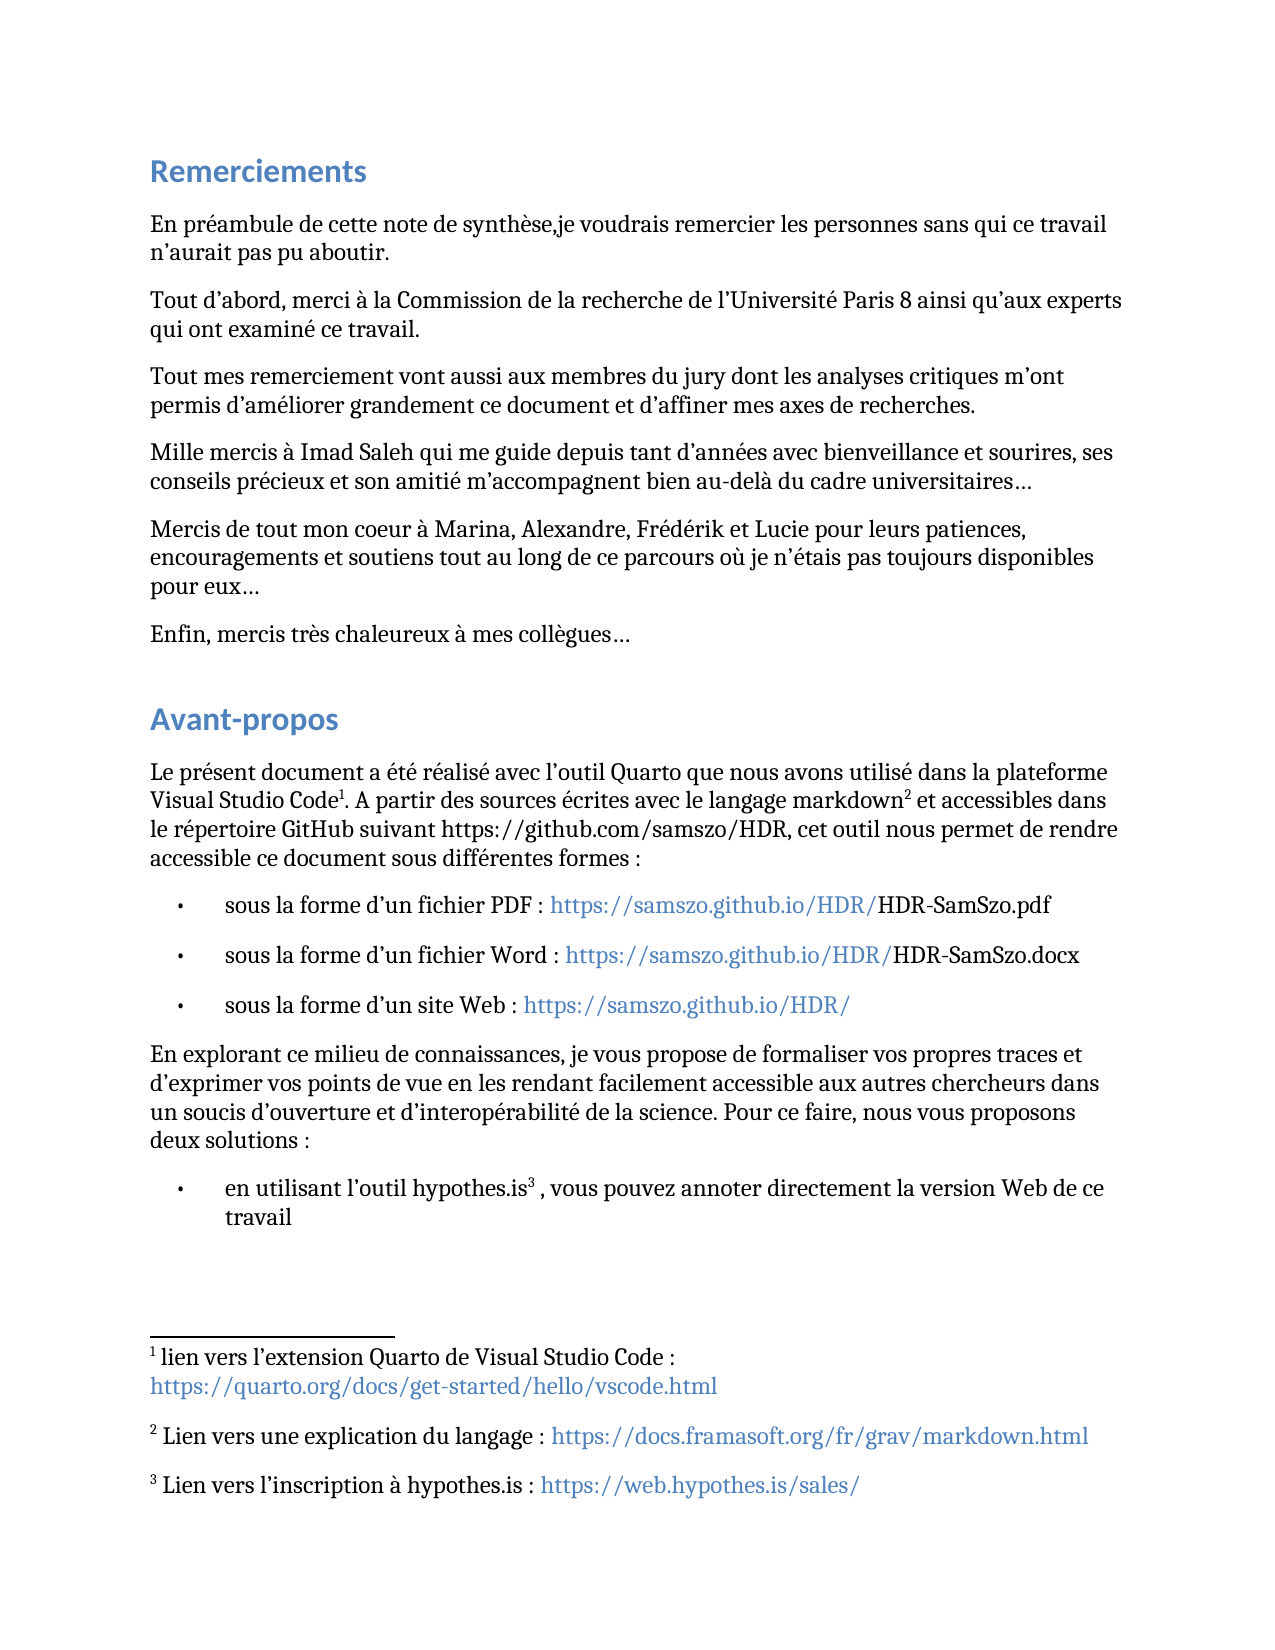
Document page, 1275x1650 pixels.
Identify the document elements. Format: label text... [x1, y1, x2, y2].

text Tout mes remerciement vont aussi aux membres du jury dont les analyses critiques m’ont permis d’améliorer grandement ce document et d’affiner mes axes de recherches. [150, 362, 1125, 419]
subtitle Avant-propos [150, 698, 1125, 739]
text En préambule de cette note de synthèse,je voudrais remercier les personnes sans qui ce travail n’aurait pas pu aboutir. [150, 209, 1125, 267]
list sous la forme d’un fichier Word : https://samszo.github.io/HDR/HDR-SamSzo.docx [175, 941, 1125, 970]
list sous la forme d’un fichier PDF : https://samszo.github.io/HDR/HDR-SamSzo.pdf [175, 891, 1125, 920]
text En explorant ce milieu de connaissances, je vous propose de formaliser vos propres traces et d’exprimer vos points de vue en les rendant facilement accessible aux autres chercheurs dans un soucis d’ouverture et d’interopérabilité de la science. Pour ce faire, nous vous proposons deux solutions : [150, 1040, 1125, 1155]
text Le présent document a été réalisé avec l’outil Quarto que nous avons utilisé dans la plateforme Visual Studio Code. A partir des sources écrites avec le langage markdown et accessibles dans le répertoire GitHub suivant https://github.com/samszo/HDR, cet outil nous permet de rendre accessible ce document sous différentes formes : [150, 758, 1125, 873]
text Mille mercis à Imad Saleh qui me guide depuis tant d’années avec bienveillance et sourires, ses conseils précieux et son amitié m’accompagnent bien au-delà du cadre universitaires… [150, 438, 1125, 496]
subtitle Remerciements [150, 150, 1125, 191]
text Tout d’abord, merci à la Commission de la recherche de l’Université Paris 8 ainsi qu’aux experts qui ont examiné ce travail. [150, 286, 1125, 343]
list sous la forme d’un site Web : https://samszo.github.io/HDR/ [175, 991, 1125, 1019]
list en utilisant l’outil hypothes.is , vous pouvez annoter directement la version Web de ce travail [175, 1174, 1125, 1231]
text Mercis de tout mon coeur à Marina, Alexandre, Frédérik et Lucie pour leurs patiences, encouragements et soutiens tout au long de ce parcours où je n’étais pas toujours disponibles pour eux… [150, 514, 1125, 601]
text Enfin, mercis très chaleureux à mes collègues… [150, 619, 1125, 648]
